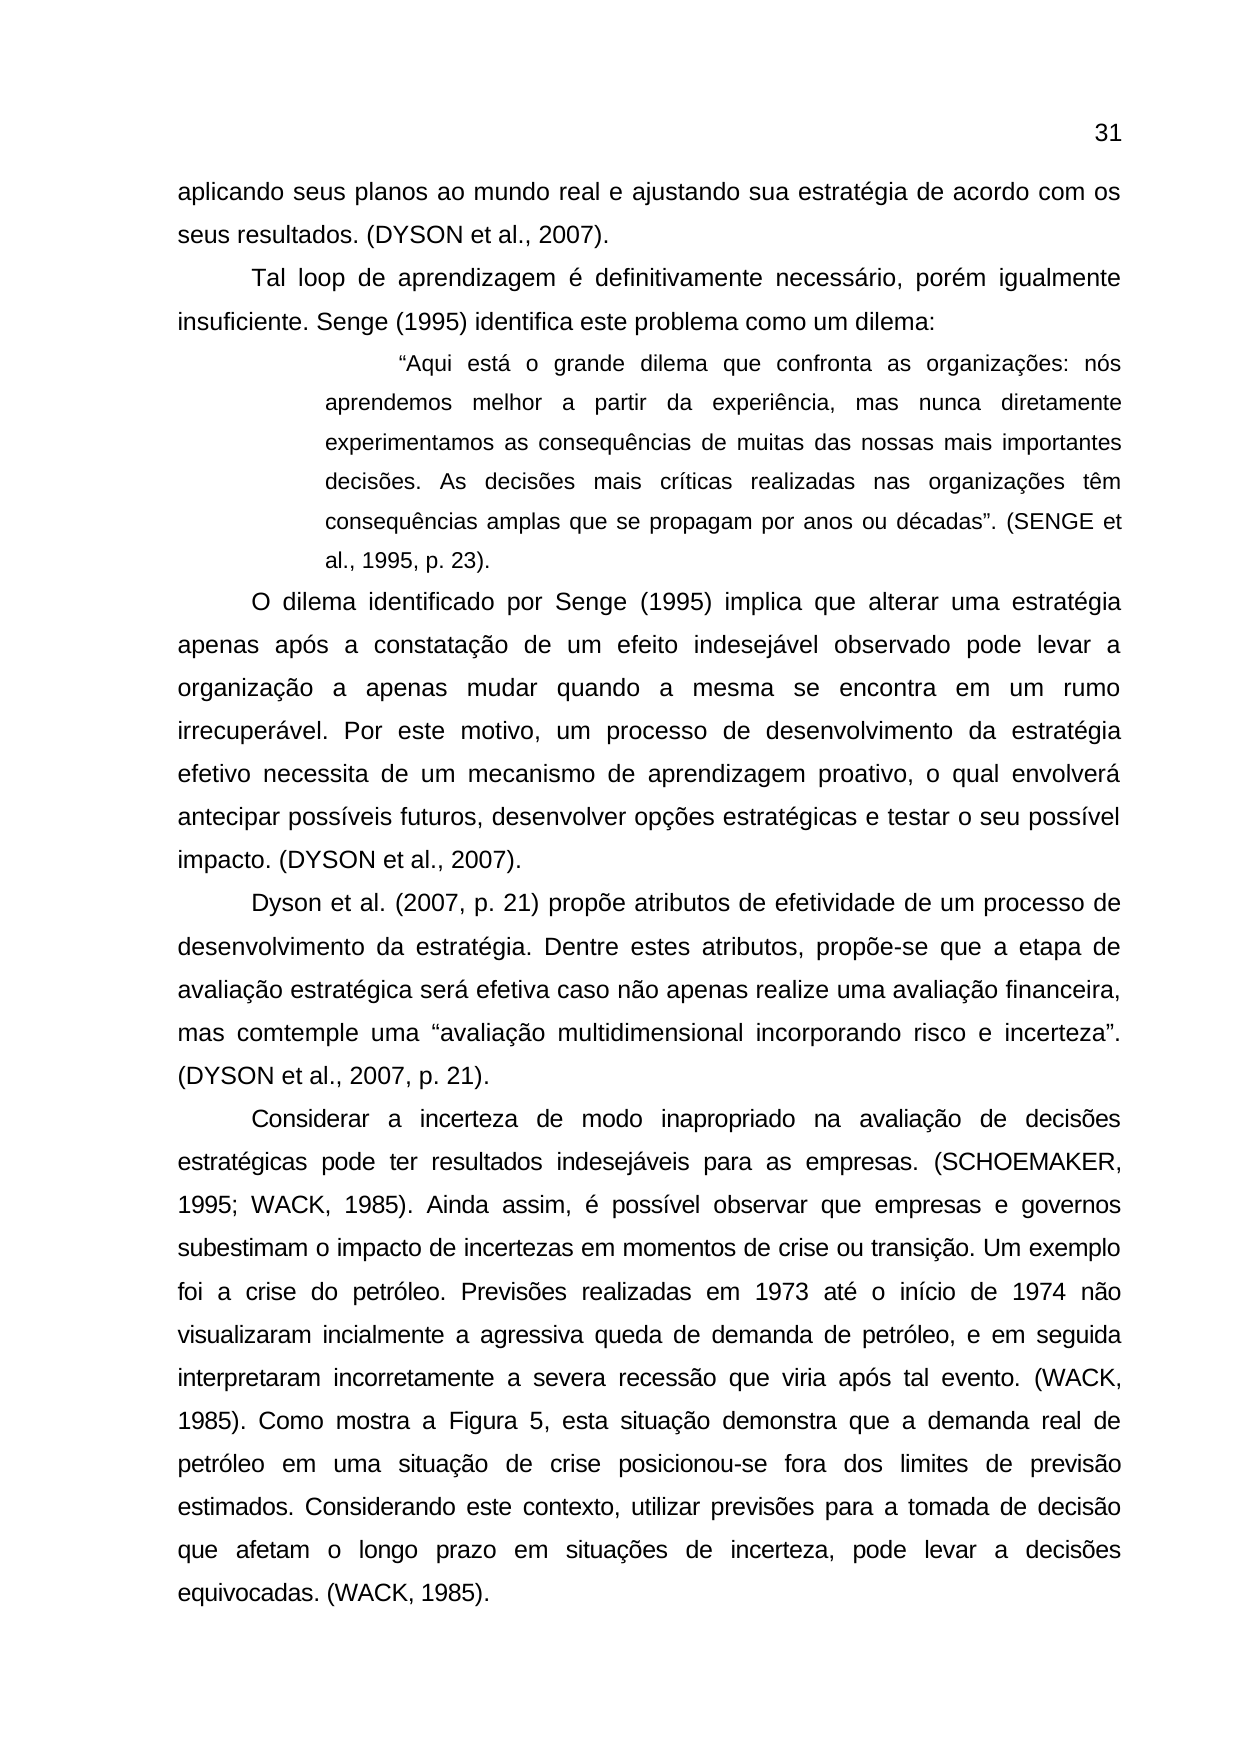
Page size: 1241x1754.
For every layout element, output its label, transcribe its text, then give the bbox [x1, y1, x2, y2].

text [177, 177, 1122, 249]
text O dilema identificado por Senge (1995) implica que alterar uma estratégia apenas após a constatação de um efeito indesejável observado pode levar a organização a apenas mudar quando a mesma se encontra em um rumo irrecuperável. Por este motivo, um processo de desenvolvimento da estratégia efetivo necessita de um mecanismo de aprendizagem proativo, o qual envolverá antecipar possíveis futuros, desenvolver opções estratégicas e testar o seu possível impacto. (DYSON et al., 2007). [177, 587, 1122, 874]
text “Aqui está o grande dilema que confronta as organizações: nós aprendemos melhor a partir da experiência, mas nunca diretamente experimentamos as consequências de muitas das nossas mais importantes decisões. As decisões mais críticas realizadas nas organizações têm consequências amplas que se propagam por anos ou décadas”. (SENGE et al., 1995, p. 23). [325, 350, 1122, 573]
text Tal loop de aprendizagem é definitivamente necessário, porém igualmente insuficiente. Senge (1995) identifica este problema como um dilema: [177, 263, 1122, 335]
text Considerar a incerteza de modo inapropriado na avaliação de decisões estratégicas pode ter resultados indesejáveis para as empresas. (SCHOEMAKER, 1995; WACK, 1985). Ainda assim, é possível observar que empresas e governos subestimam o impacto de incertezas em momentos de crise ou transição. Um exemplo foi a crise do petróleo. Previsões realizadas em 1973 até o início de 1974 não visualizaram incialmente a agressiva queda de demanda de petróleo, e em seguida interpretaram incorretamente a severa recessão que viria após tal evento. (WACK, 1985). Como mostra a Figura 5, esta situação demonstra que a demanda real de petróleo em uma situação de crise posicionou-se fora dos limites de previsão estimados. Considerando este contexto, utilizar previsões para a tomada de decisão que afetam o longo prazo em situações de incerteza, pode levar a decisões equivocadas. (WACK, 1985). [177, 1104, 1122, 1607]
text Dyson et al. (2007, p. 21) propõe atributos de efetividade de um processo de desenvolvimento da estratégia. Dentre estes atributos, propõe-se que a etapa de avaliação estratégica será efetiva caso não apenas realize uma avaliação financeira, mas comtemple uma “avaliação multidimensional incorporando risco e incerteza”. (DYSON et al., 2007, p. 21). [177, 888, 1122, 1090]
